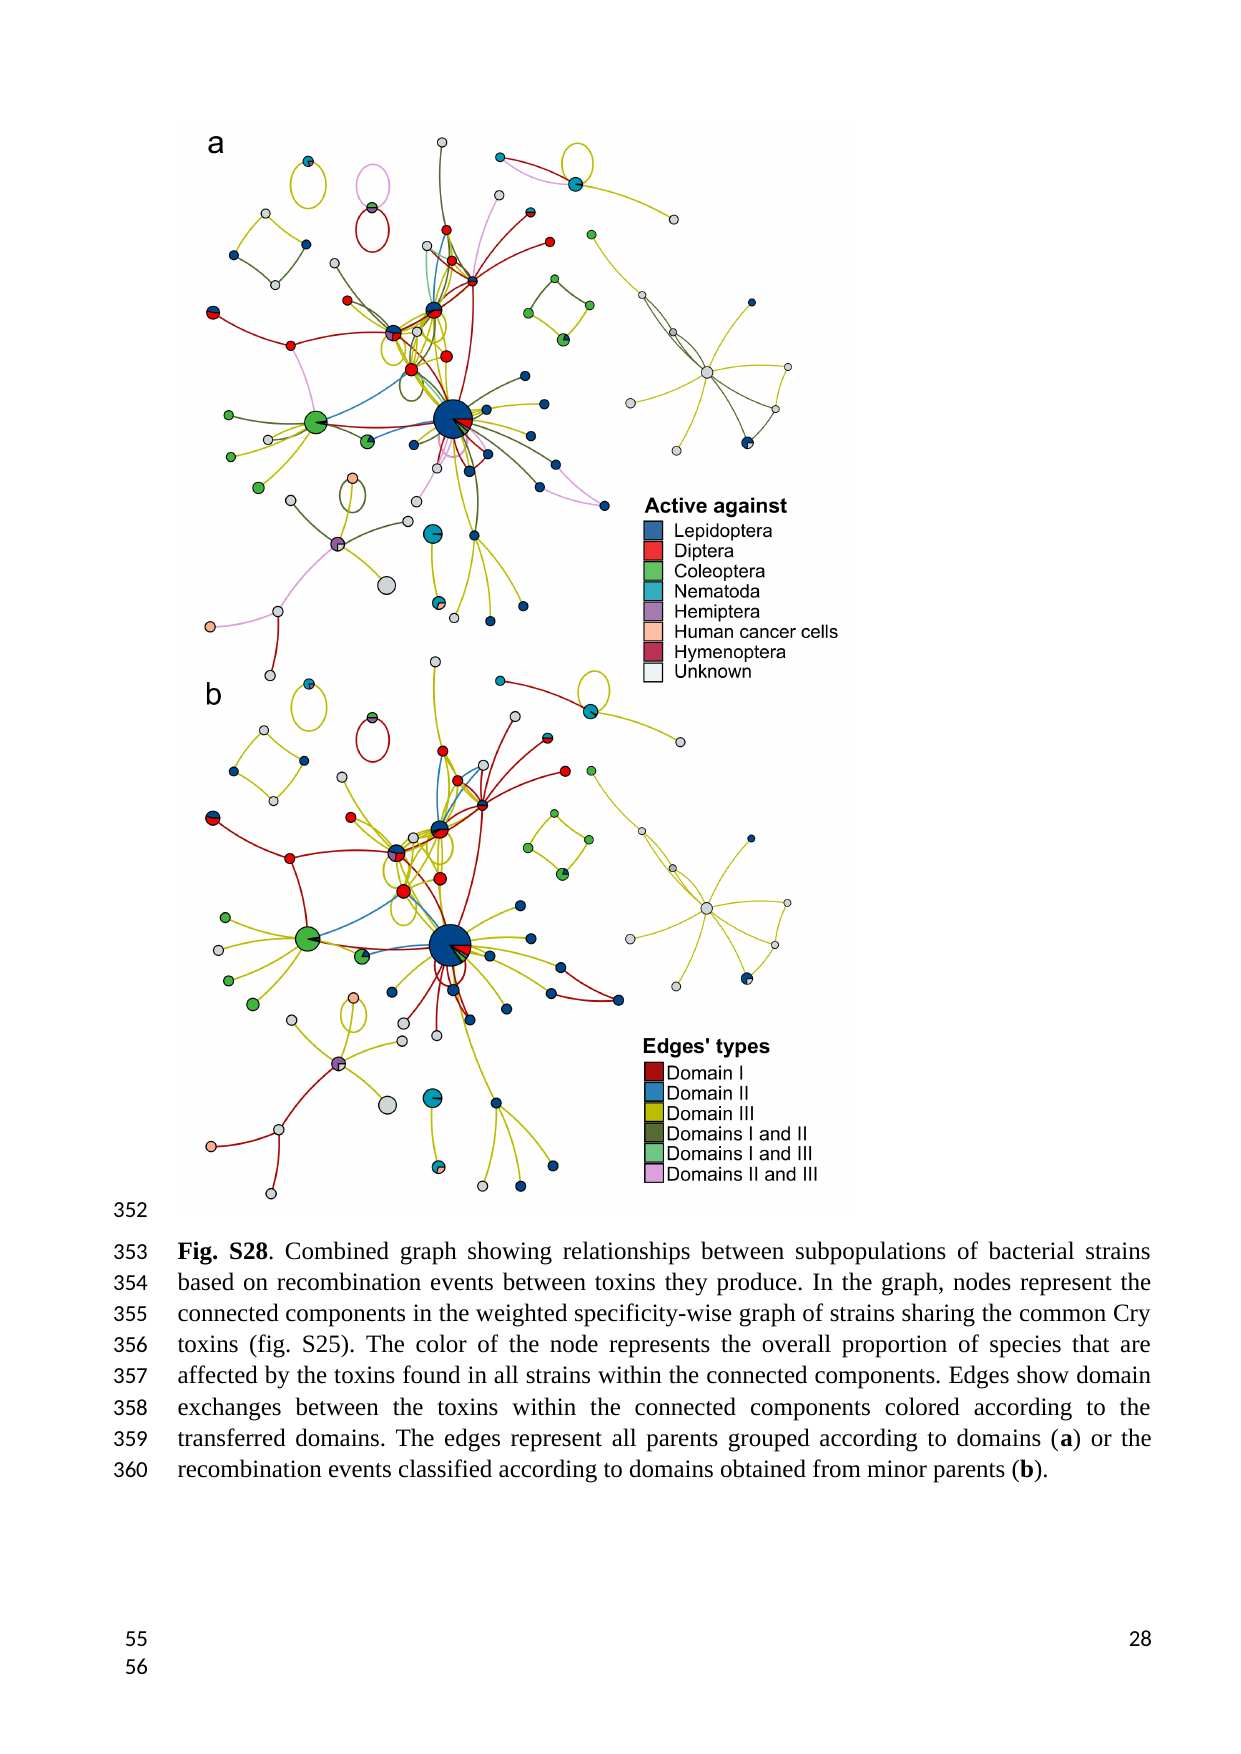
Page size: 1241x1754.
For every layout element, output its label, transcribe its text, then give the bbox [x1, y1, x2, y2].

text Fig. S28. Combined graph showing relationships between subpopulations of bacterial strains based on recombination events between toxins they produce. In the graph, nodes represent the connected components in the weighted specificity-wise graph of strains sharing the common Cry toxins (fig. S25). The color of the node represents the overall proportion of species that are affected by the toxins found in all strains within the connected components. Edges show domain exchanges between the toxins within the connected components colored according to the transferred domains. The edges represent all parents grouped according to domains (a) or the recombination events classified according to domains obtained from minor parents (b). [177, 1236, 1152, 1482]
picture [177, 118, 857, 1218]
